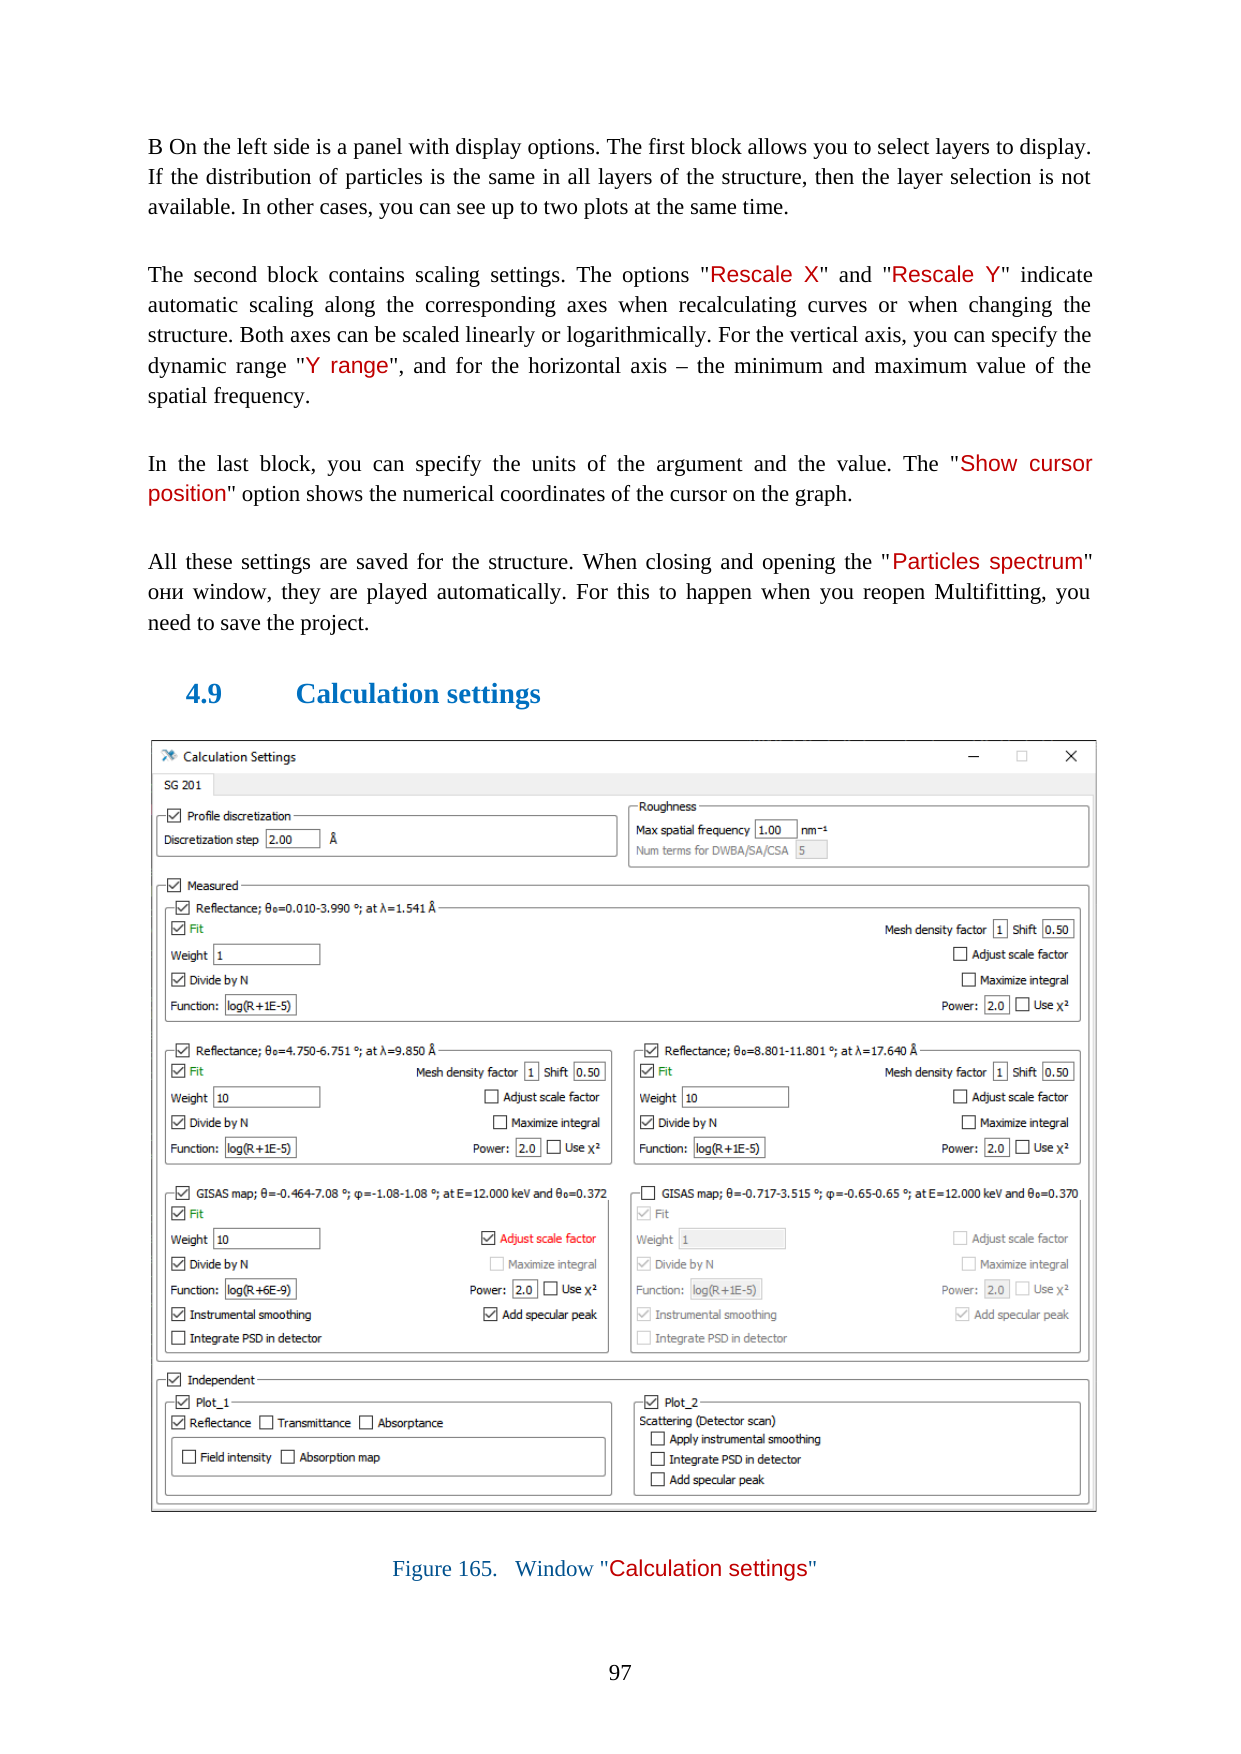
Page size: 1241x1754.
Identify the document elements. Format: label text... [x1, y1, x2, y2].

list Window "Calculation settings" [178, 1512, 1093, 1582]
text В On the left side is a panel with display options. The first block allows you to select layers to display. If the distribution of particles is the same in all layers of the structure, then the layer selection is not available. In other cases, you can see up to two plots at the same time. [148, 133, 1093, 220]
text In the last block, you can specify the units of the argument and the value. The "Show cursor position" option shows the numerical coordinates of the cursor on the graph. [148, 450, 1093, 507]
picture [151, 740, 1097, 1512]
text All these settings are saved for the structure. When closing and opening the "Particles spectrum" они window, they are played automatically. For this to happen when you reopen Multifitting, you need to save the project. [148, 548, 1093, 635]
subtitle Calculation settings [155, 676, 1093, 710]
text The second block contains scaling settings. The options "Rescale X" and "Rescale Y" indicate automatic scaling along the corresponding axes when recalculating curves or when changing the structure. Both axes can be scaled linearly or logarithmically. For the vertical axis, you can specify the dynamic range "Y range", and for the horizontal axis – the minimum and maximum value of the spatial frequency. [148, 261, 1093, 408]
